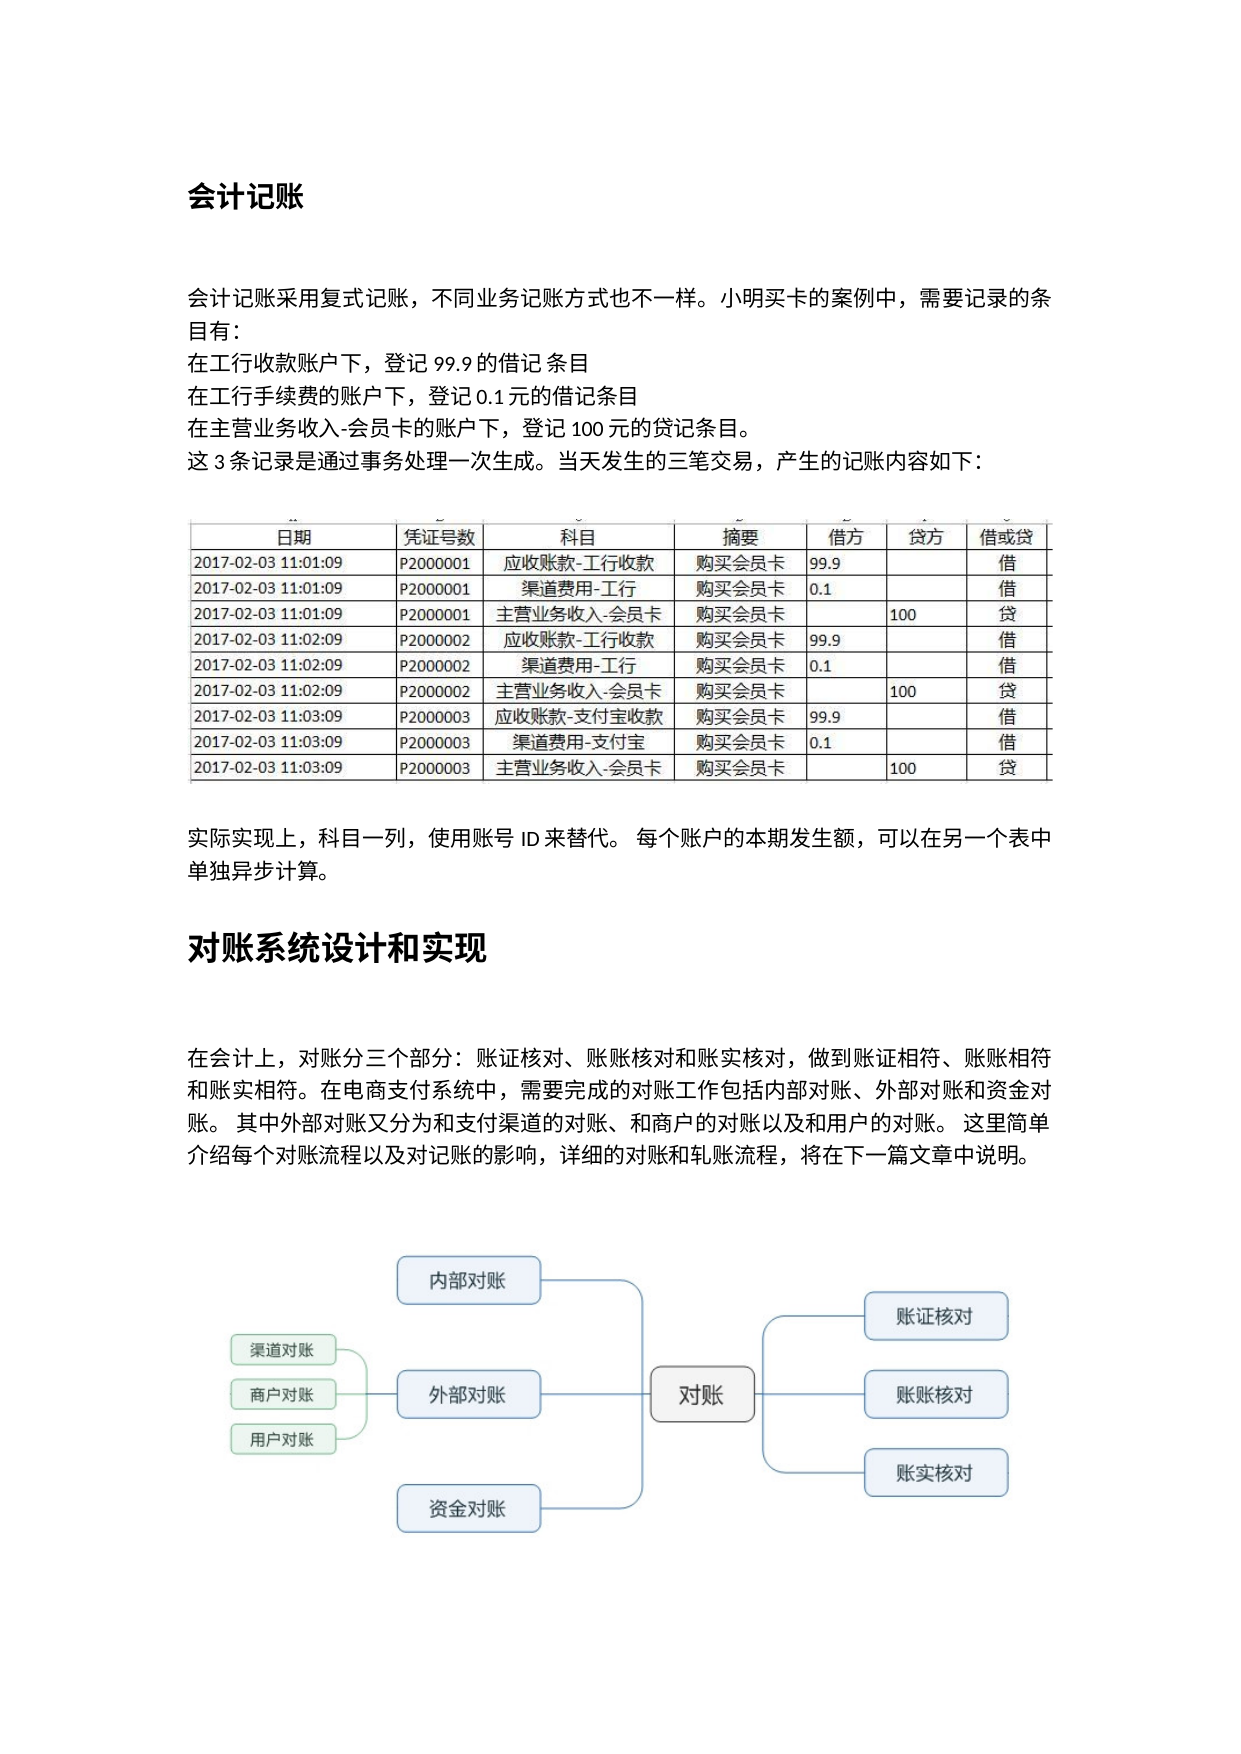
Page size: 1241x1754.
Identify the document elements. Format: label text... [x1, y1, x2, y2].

text 会计记账采用复式记账，不同业务记账方式也不一样。小明买卡的案例中，需要记录的条目有： [187, 281, 1053, 346]
text 在工行手续费的账户下，登记0.1元的借记条目 [187, 378, 1053, 411]
text 在工行收款账户下，登记 99.9的借记 条目 [187, 346, 1053, 378]
text 在会计上，对账分三个部分：账证核对、账账核对和账实核对，做到账证相符、账账相符和账实相符。在电商支付系统中，需要完成的对账工作包括内部对账、外部对账和资金对账。 其中外部对账又分为和支付渠道的对账、和商户的对账以及和用户的对账。 这里简单介绍每个对账流程以及对记账的影响，详细的对账和轧账流程，将在下一篇文章中说明。 [187, 1040, 1053, 1170]
subtitle 对账系统设计和实现 [187, 913, 1053, 978]
picture [187, 519, 1053, 784]
text 这3条记录是通过事务处理一次生成。当天发生的三笔交易，产生的记账内容如下： [187, 443, 1053, 476]
text 实际实现上，科目一列，使用账号ID来替代。 每个账户的本期发生额，可以在另一个表中单独异步计算。 [187, 821, 1053, 886]
picture [187, 1212, 1053, 1576]
text 在主营业务收入-会员卡的账户下，登记100元的贷记条目。 [187, 411, 1053, 443]
subtitle 会计记账 [187, 162, 1053, 227]
